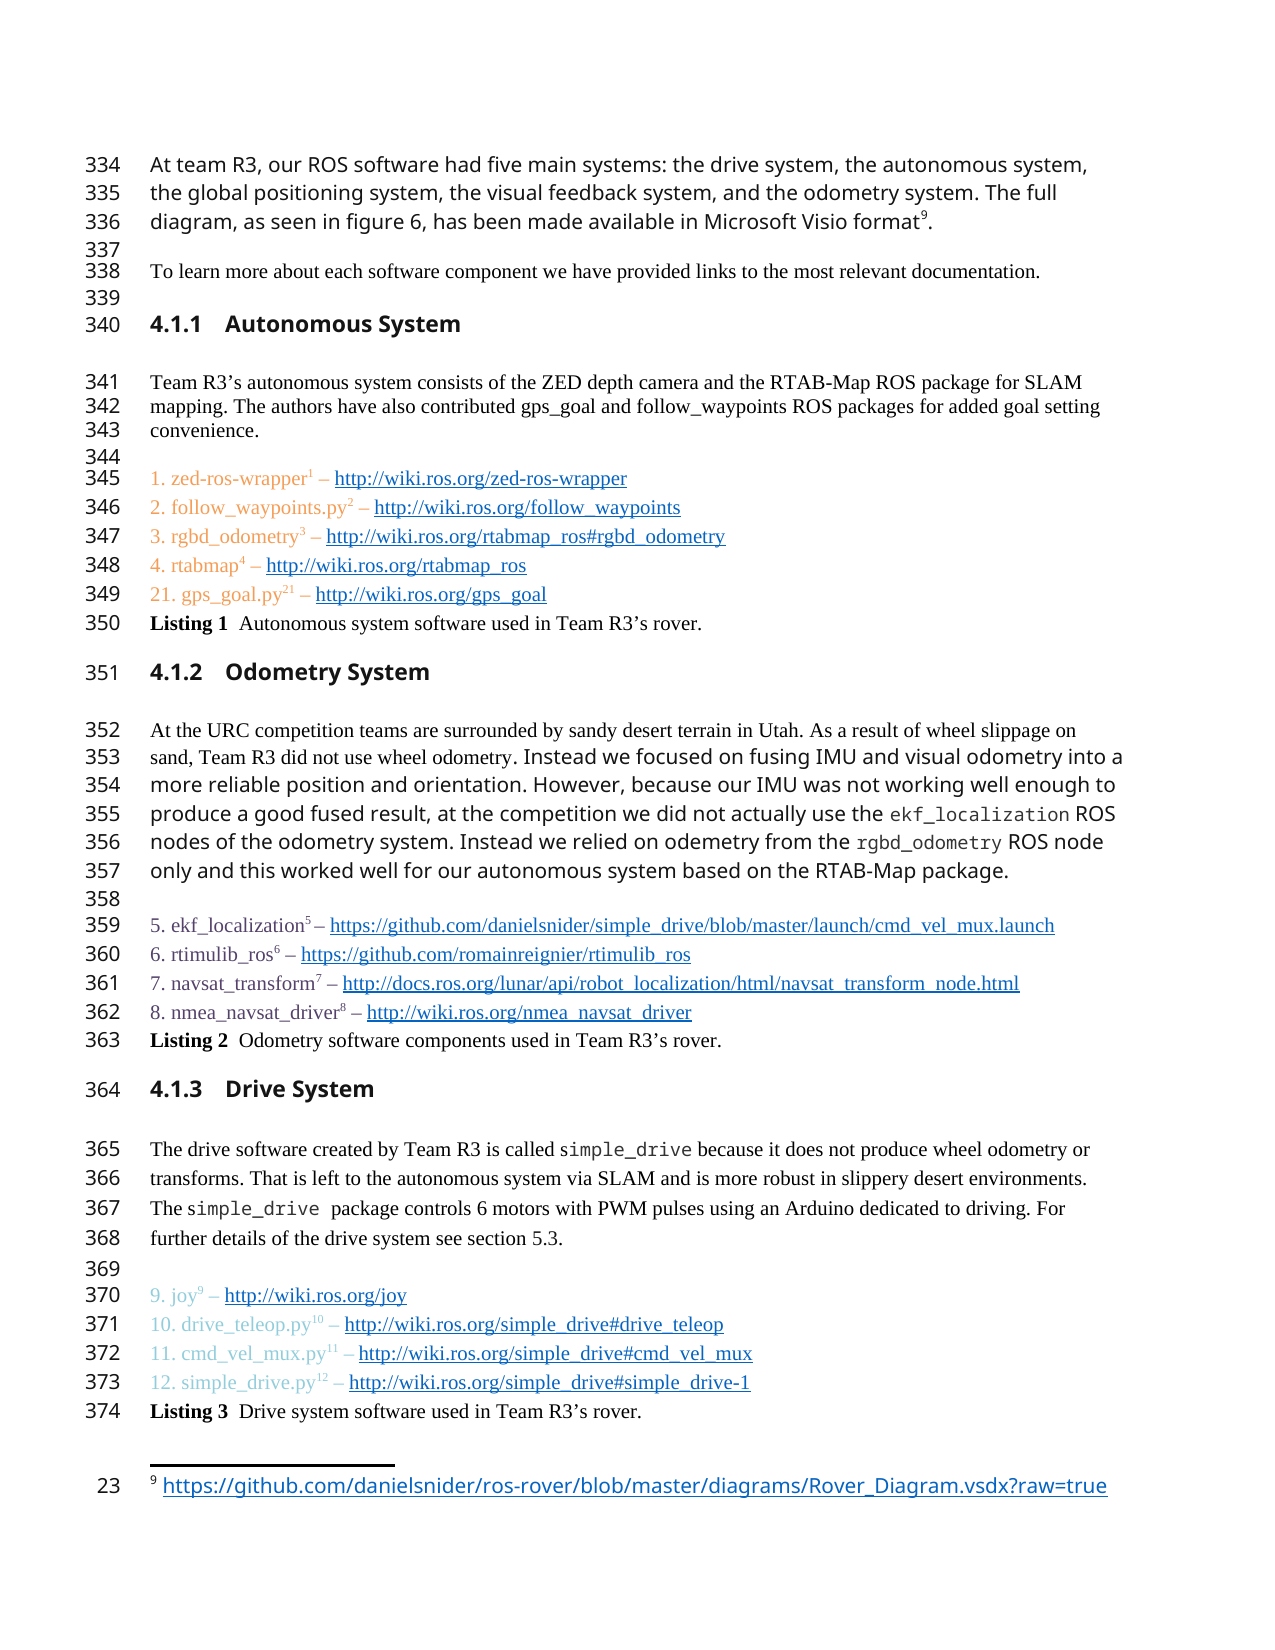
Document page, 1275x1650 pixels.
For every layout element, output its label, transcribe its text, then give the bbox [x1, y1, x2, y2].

text Team R3’s autonomous system consists of the ZED depth camera and the RTAB-Map ROS package for SLAM mapping. The authors have also contributed gps_goal and follow_waypoints ROS packages for added goal setting convenience. [150, 370, 1125, 442]
subtitle Autonomous System [150, 307, 1125, 339]
text 5. ekf_localization5 – https://github.com/danielsnider/simple_drive/blob/master/launch/cmd_vel_mux.launch [150, 913, 1125, 937]
text 21. gps_goal.py21 – http://wiki.ros.org/gps_goal [150, 582, 1125, 606]
text 10. drive_teleop.py10 – http://wiki.ros.org/simple_drive#drive_teleop [150, 1312, 1125, 1336]
text At team R3, our ROS software had five main systems: the drive system, the autonomous system, the global positioning system, the visual feedback system, and the odometry system. The full diagram, as seen in figure 6, has been made available in Microsoft Visio format. [150, 150, 1125, 235]
text 3. rgbd_odometry3 – http://wiki.ros.org/rtabmap_ros#rgbd_odometry [150, 524, 1125, 548]
subtitle Drive System [150, 1073, 1125, 1104]
text 1. zed-ros-wrapper1 – http://wiki.ros.org/zed-ros-wrapper [150, 466, 1125, 490]
text 6. rtimulib_ros6 – https://github.com/romainreignier/rtimulib_ros [150, 942, 1125, 966]
text 12. simple_drive.py12 – http://wiki.ros.org/simple_drive#simple_drive-1 [150, 1370, 1125, 1394]
text 2. follow_waypoints.py2 – http://wiki.ros.org/follow_waypoints [150, 495, 1125, 519]
text 7. navsat_transform7 – http://docs.ros.org/lunar/api/robot_localization/html/navsat_transform_node.html [150, 971, 1125, 995]
text To learn more about each software component we have provided links to the most relevant documentation. [150, 259, 1125, 283]
text The drive software created by Team R3 is called simple_drive because it does not produce wheel odometry or transforms. That is left to the autonomous system via SLAM and is more robust in slippery desert environments. The simple_drive package controls 6 motors with PWM pulses using an Arduino dedicated to driving. For further details of the drive system see section 5.3. [150, 1136, 1125, 1250]
text 8. nmea_navsat_driver8 – http://wiki.ros.org/nmea_navsat_driver [150, 999, 1125, 1024]
text 11. cmd_vel_mux.py11 – http://wiki.ros.org/simple_drive#cmd_vel_mux [150, 1341, 1125, 1365]
text At the URC competition teams are surrounded by sandy desert terrain in Utah. As a result of wheel slippage on sand, Team R3 did not use wheel odometry. Instead we focused on fusing IMU and visual odometry into a more reliable position and orientation. However, because our IMU was not working well enough to produce a good fused result, at the competition we did not actually use the ekf_localization ROS nodes of the odometry system. Instead we relied on odemetry from the rgbd_odometry ROS node only and this worked well for our autonomous system based on the RTAB-Map package. [150, 718, 1125, 884]
text 4. rtabmap4 – http://wiki.ros.org/rtabmap_ros [150, 553, 1125, 577]
text 9. joy9 – http://wiki.ros.org/joy [150, 1283, 1125, 1307]
subtitle Odometry System [150, 655, 1125, 687]
